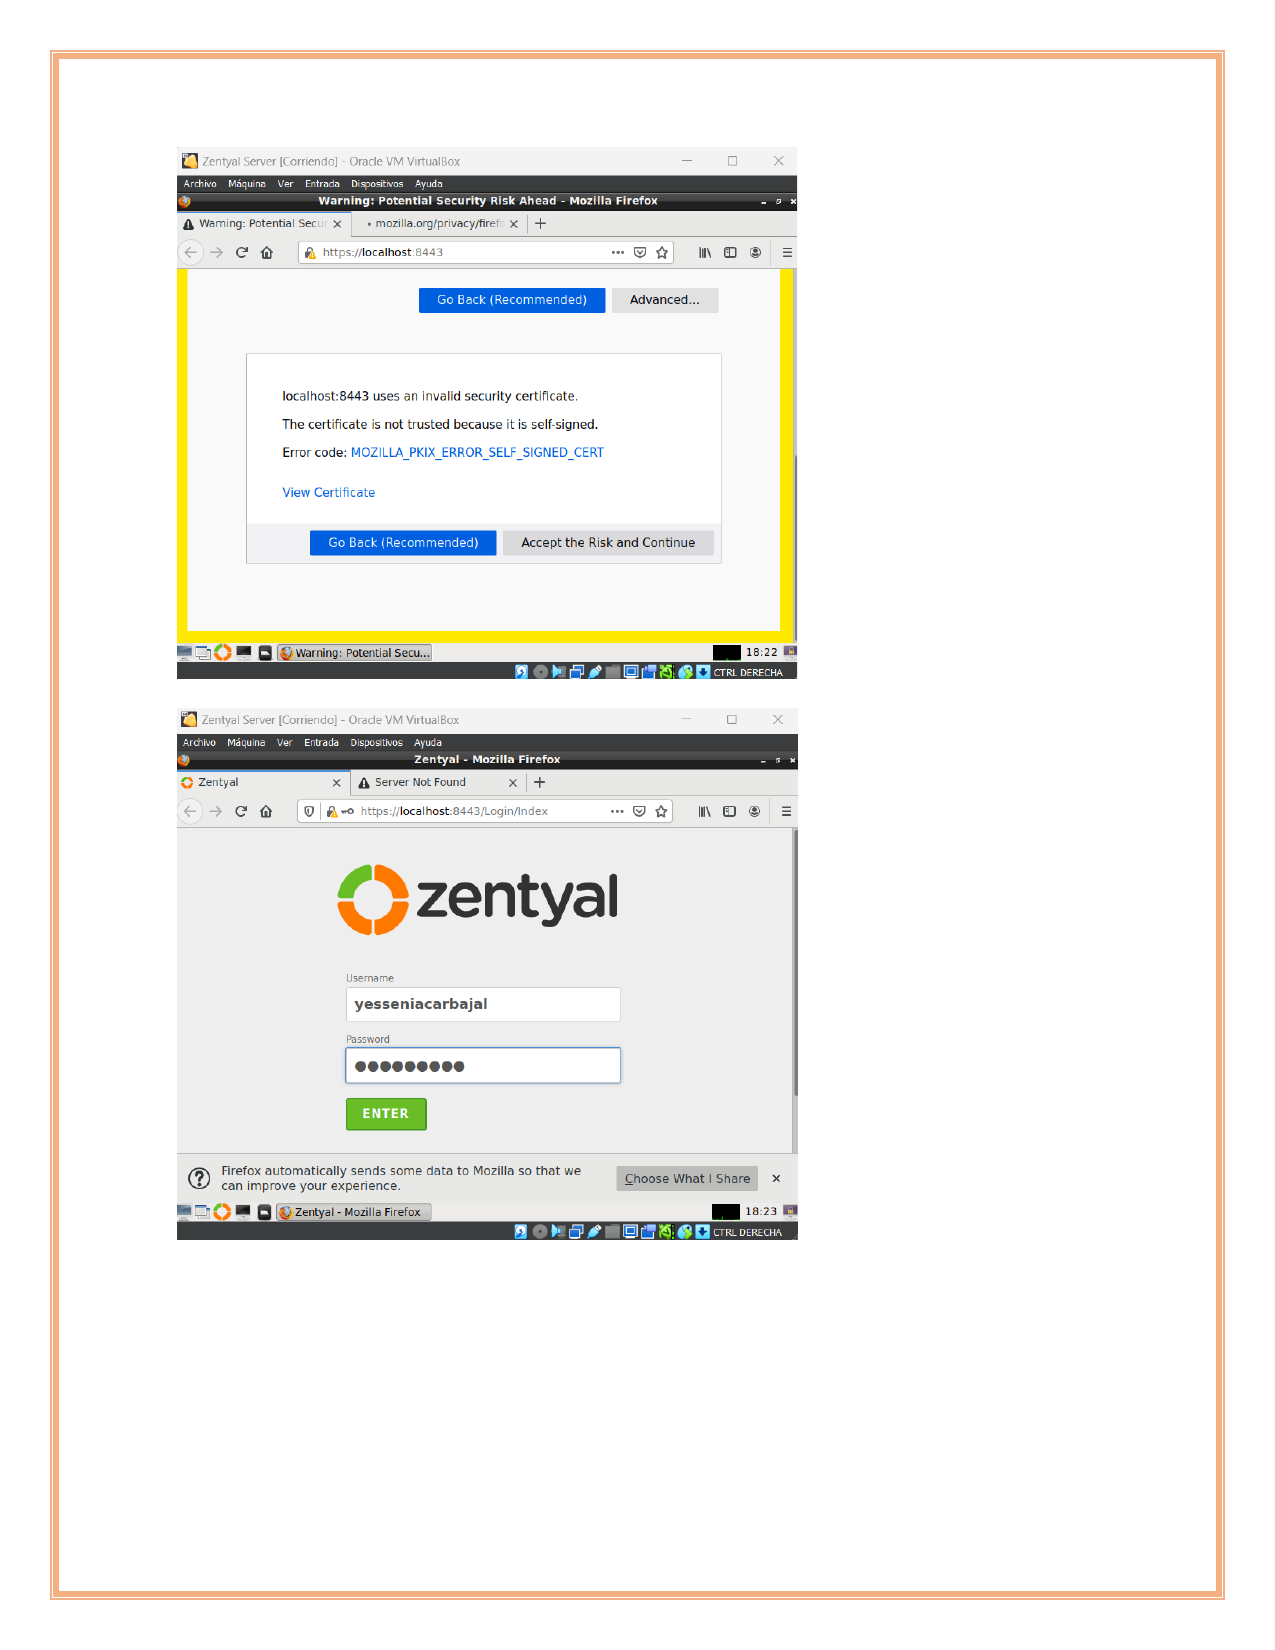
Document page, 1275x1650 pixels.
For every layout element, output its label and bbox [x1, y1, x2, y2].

picture [177, 708, 798, 1240]
picture [177, 147, 798, 679]
